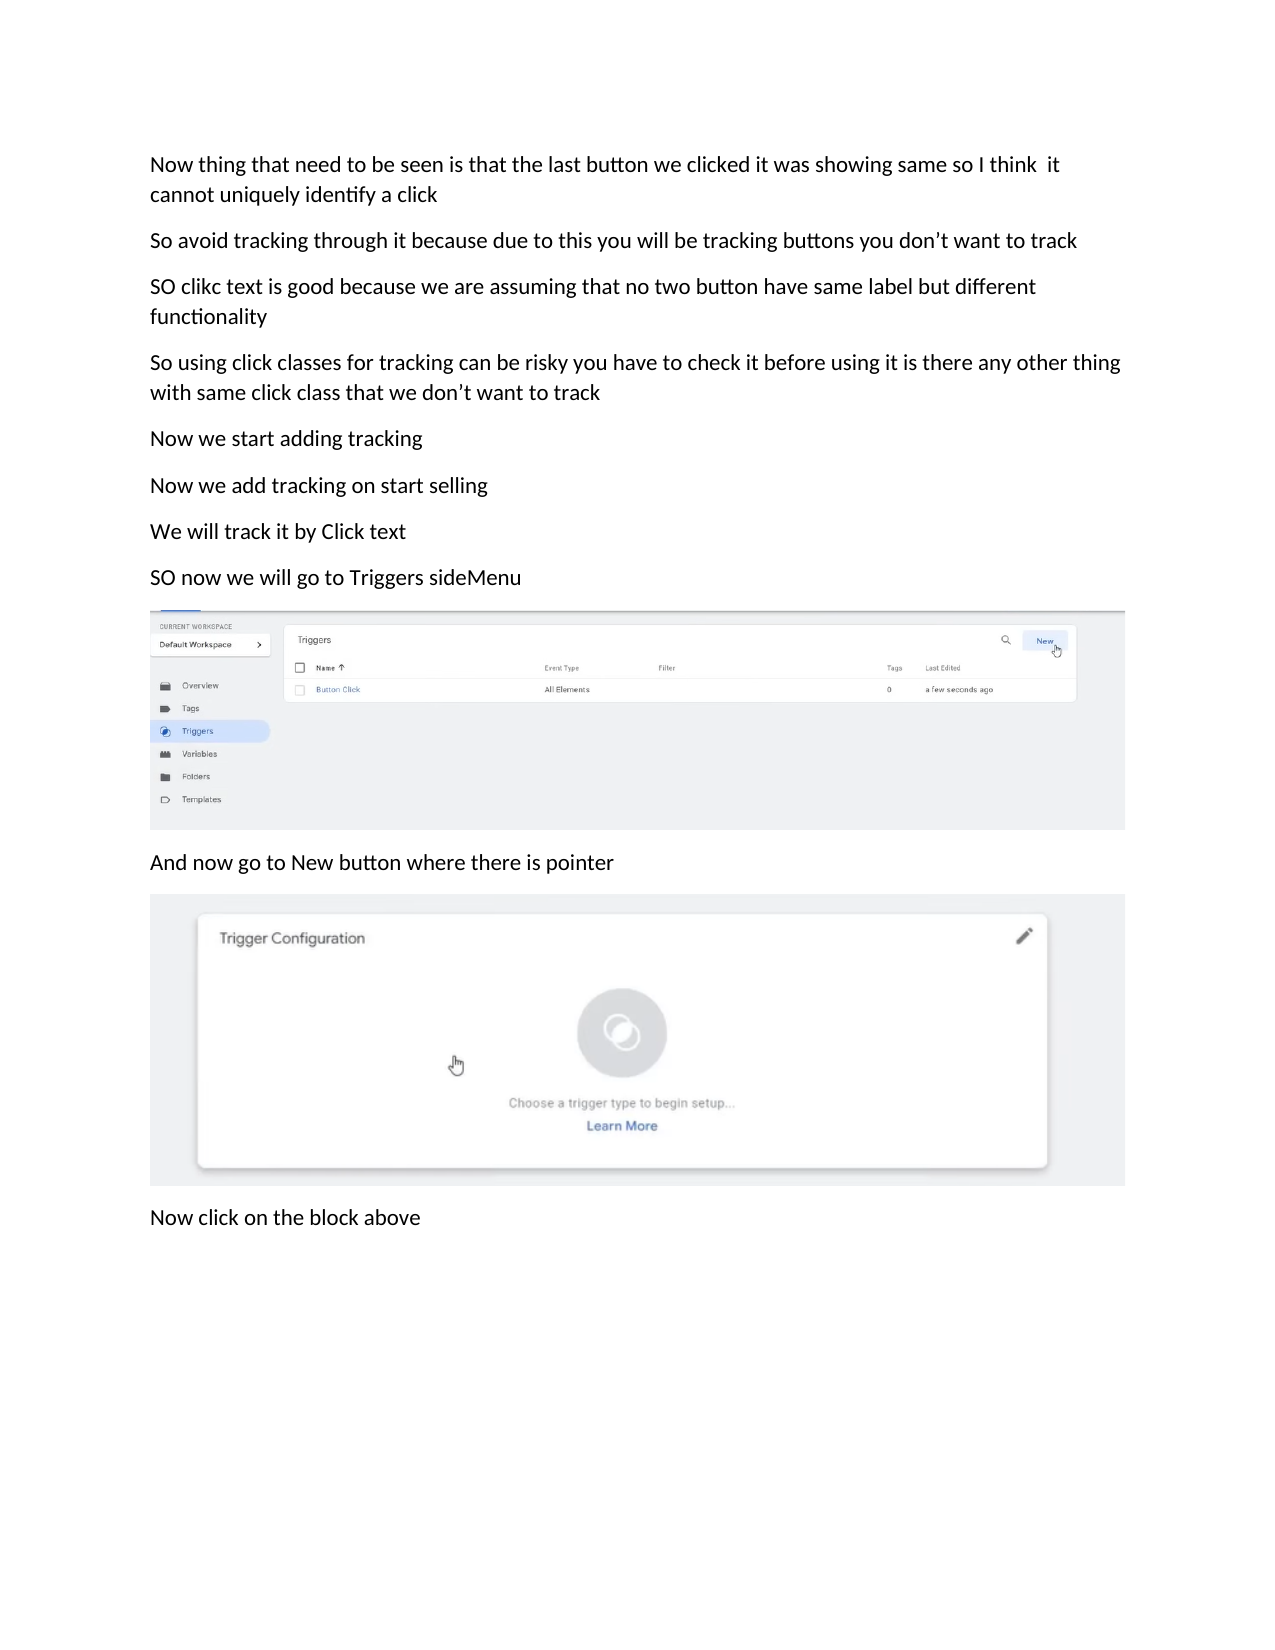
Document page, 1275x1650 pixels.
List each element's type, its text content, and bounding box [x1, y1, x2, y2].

text Now we start adding tracking [150, 424, 1125, 452]
text Now thing that need to be seen is that the last button we clicked it was showing same so I think it cannot uniquely identify a click [150, 150, 1125, 208]
text SO now we will go to Triggers sideMenu [150, 563, 1125, 592]
text SO clikc text is good because we are assuming that no two button have same label but different functionality [150, 272, 1125, 330]
text Now click on the block above [150, 1203, 1125, 1231]
text So avoid tracking through it because due to this you will be tracking buttons you don’t want to track [150, 226, 1125, 254]
text And now go to New button where there is pointer [150, 848, 1125, 876]
text We will track it by Click text [150, 517, 1125, 545]
picture [150, 610, 1125, 830]
picture [150, 894, 1125, 1186]
text So using click classes for tracking can be risky you have to check it before using it is there any other thing with same click class that we don’t want to track [150, 348, 1125, 406]
text Now we add tracking on start selling [150, 471, 1125, 499]
